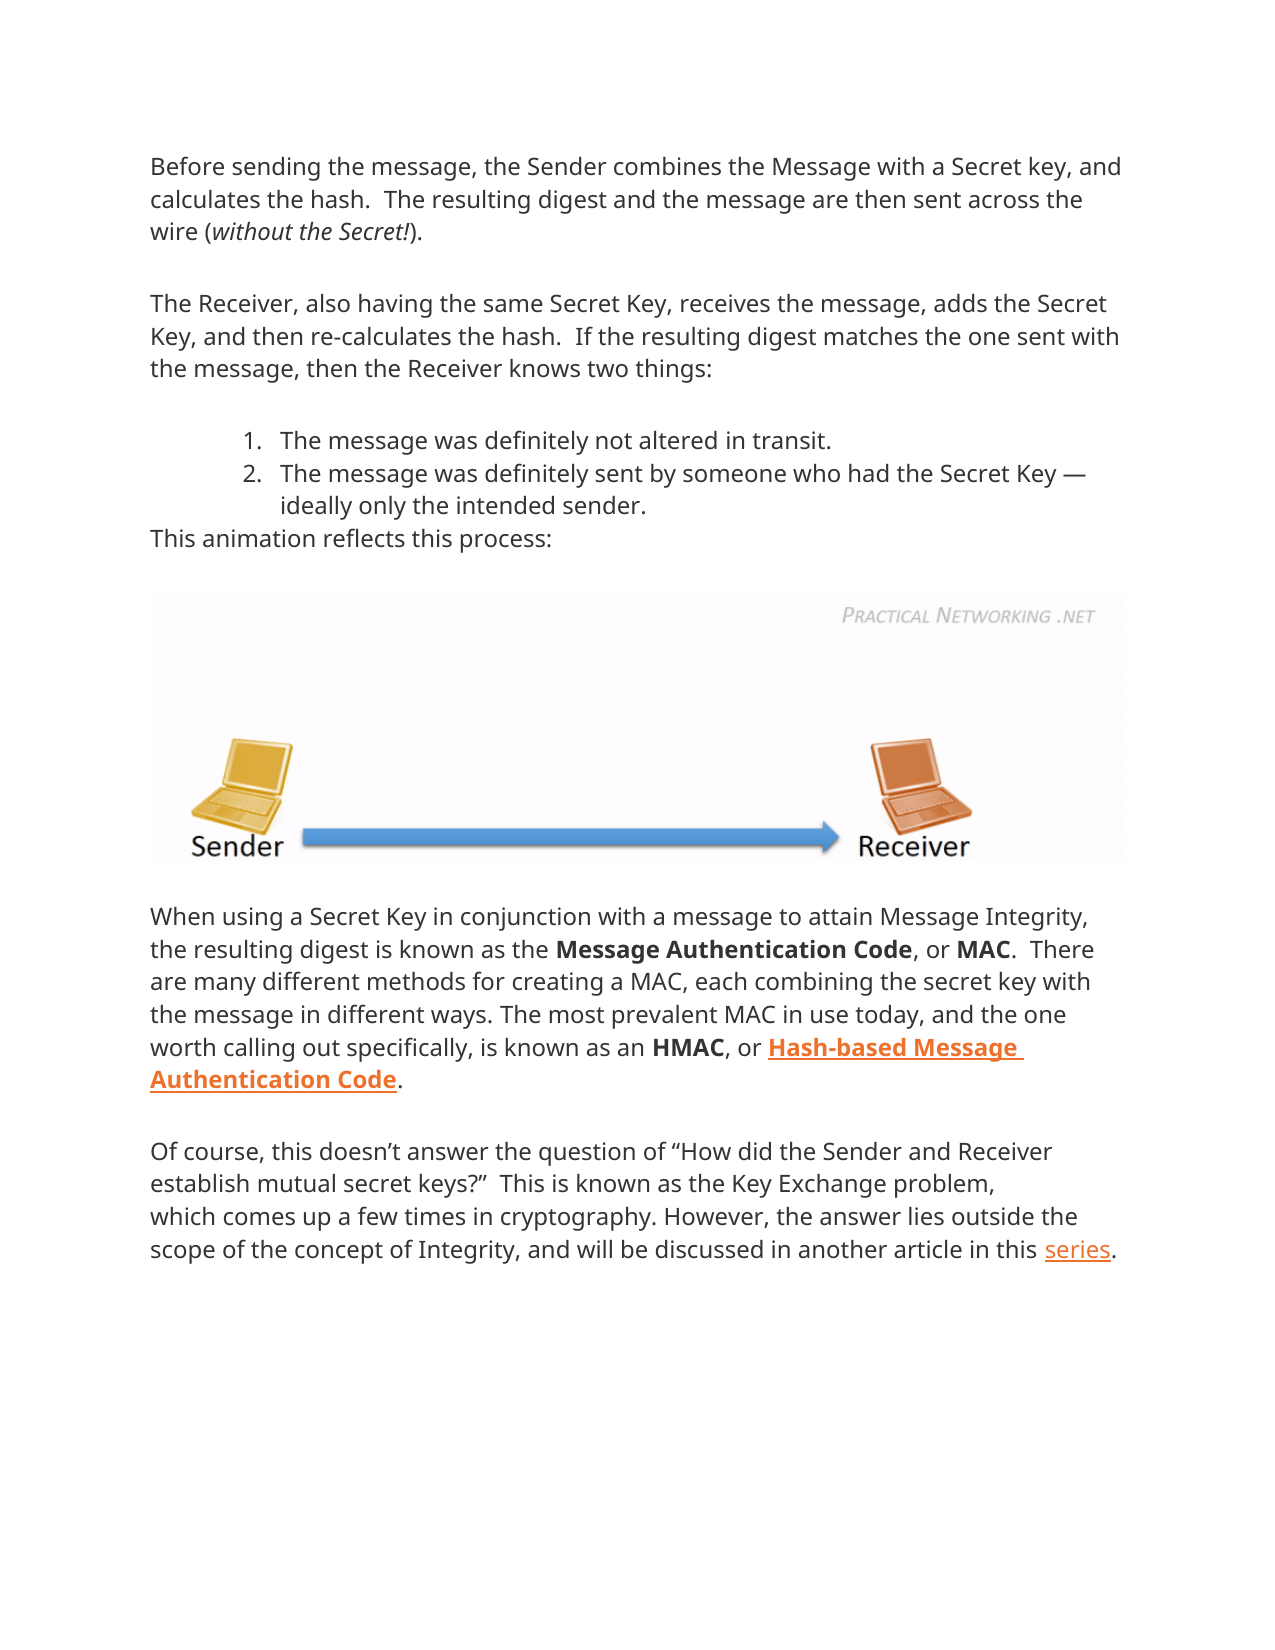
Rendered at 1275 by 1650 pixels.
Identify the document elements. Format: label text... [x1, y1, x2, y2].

text This animation reflects this process: [150, 522, 1125, 554]
text Of course, this doesn’t answer the question of “How did the Sender and Receiver establish mutual secret keys?” This is known as the Key Exchange problem, which comes up a few times in cryptography. However, the answer lies outside the scope of the concept of Integrity, and will be discussed in another article in this series. [150, 1135, 1125, 1265]
text Before sending the message, the Sender combines the Message with a Secret key, and calculates the hash. The resulting digest and the message are then sent across the wire (without the Secret!). [150, 150, 1125, 248]
picture [150, 593, 1125, 861]
list The message was definitely sent by someone who had the Secret Key — ideally only the intended sender. [242, 456, 1125, 522]
text The Receiver, also having the same Secret Key, receives the message, adds the Secret Key, and then re-calculates the hash. If the resulting digest matches the one sent with the message, then the Receiver knows two things: [150, 287, 1125, 385]
text When using a Secret Key in conjunction with a message to attain Message Integrity, the resulting digest is known as the Message Authentication Code, or MAC. There are many different methods for creating a MAC, each combining the secret key with the message in different ways. The most prevalent MAC in use today, and the one worth calling out specifically, is known as an HMAC, or Hash-based Message Authentication Code. [150, 900, 1125, 1096]
list The message was definitely not altered in transit. [242, 424, 1125, 456]
